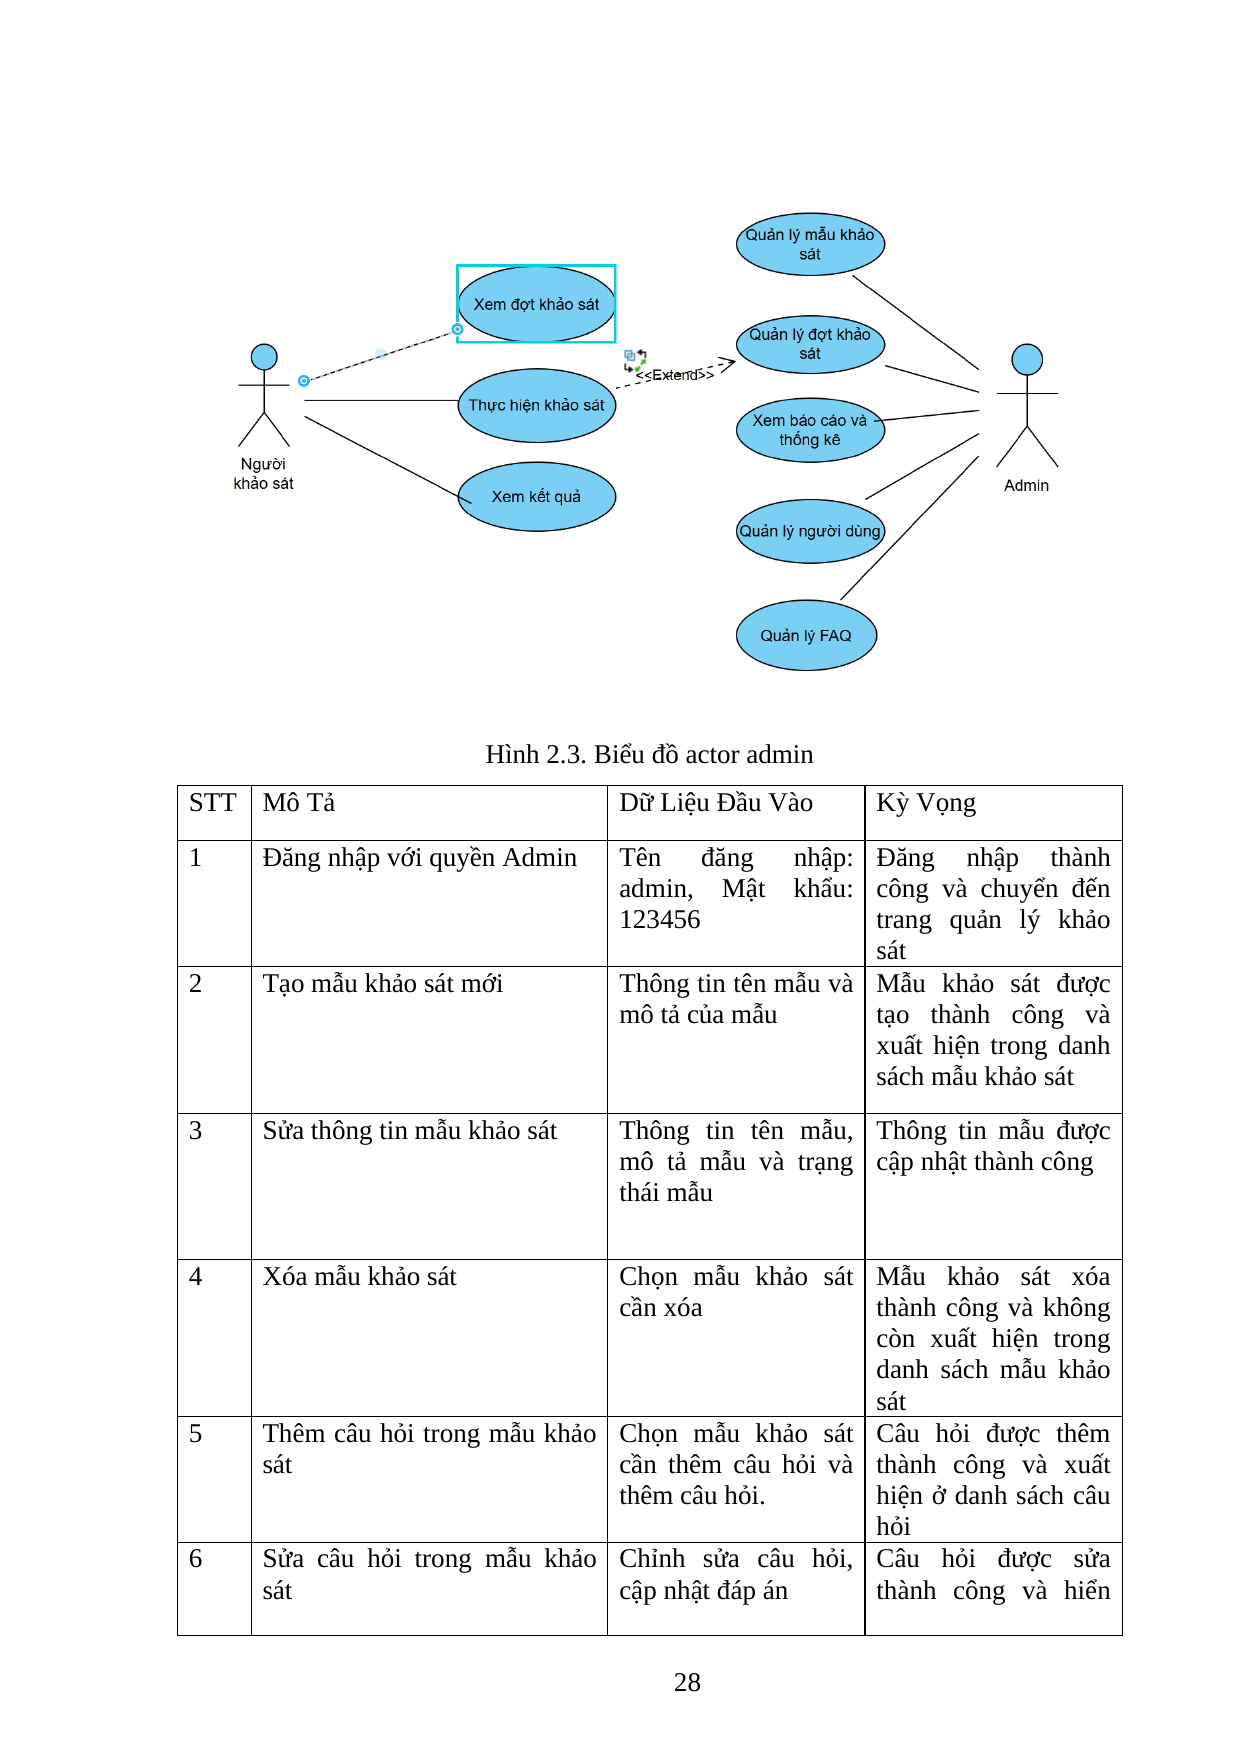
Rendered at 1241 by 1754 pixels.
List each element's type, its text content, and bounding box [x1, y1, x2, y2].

table_cell 2 [178, 967, 251, 1113]
table_cell Xóa mẫu khảo sát [252, 1260, 607, 1416]
table_cell Mẫu khảo sát được tạo thành công và xuất hiện trong danh sách mẫu khảo sát [866, 967, 1122, 1113]
table_cell 4 [178, 1260, 251, 1416]
table_header Mô Tả [252, 786, 607, 840]
text Hình 2.3. Biểu đồ actor admin [177, 739, 1122, 769]
table_header STT [178, 786, 251, 840]
picture [177, 118, 1123, 739]
table_cell 3 [178, 1114, 251, 1259]
table_cell Chọn mẫu khảo sát cần xóa [608, 1260, 864, 1416]
table_header Kỳ Vọng [866, 786, 1122, 840]
table_cell Tên đăng nhập: admin, Mật khẩu: 123456 [608, 841, 864, 966]
table_cell Thông tin mẫu được cập nhật thành công [866, 1114, 1122, 1259]
table_cell 5 [178, 1417, 251, 1542]
table_cell Chọn mẫu khảo sát cần thêm câu hỏi và thêm câu hỏi. [608, 1417, 864, 1542]
table_header Dữ Liệu Đầu Vào [608, 786, 864, 840]
table_cell Mẫu khảo sát xóa thành công và không còn xuất hiện trong danh sách mẫu khảo sát [866, 1260, 1122, 1416]
table_cell 1 [178, 841, 251, 966]
table_cell Đăng nhập với quyền Admin [252, 841, 607, 966]
table_cell Câu hỏi được thêm thành công và xuất hiện ở danh sách câu hỏi [866, 1417, 1122, 1542]
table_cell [608, 1543, 864, 1635]
table_cell Sửa thông tin mẫu khảo sát [252, 1114, 607, 1259]
table_cell Thông tin tên mẫu, mô tả mẫu và trạng thái mẫu [608, 1114, 864, 1259]
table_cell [866, 1543, 1122, 1635]
table_cell Đăng nhập thành công và chuyển đến trang quản lý khảo sát [866, 841, 1122, 966]
table_cell Tạo mẫu khảo sát mới [252, 967, 607, 1113]
table_cell Thêm câu hỏi trong mẫu khảo sát [252, 1417, 607, 1542]
table_cell Thông tin tên mẫu và mô tả của mẫu [608, 967, 864, 1113]
table_cell 6 [178, 1543, 251, 1635]
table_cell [252, 1543, 607, 1635]
